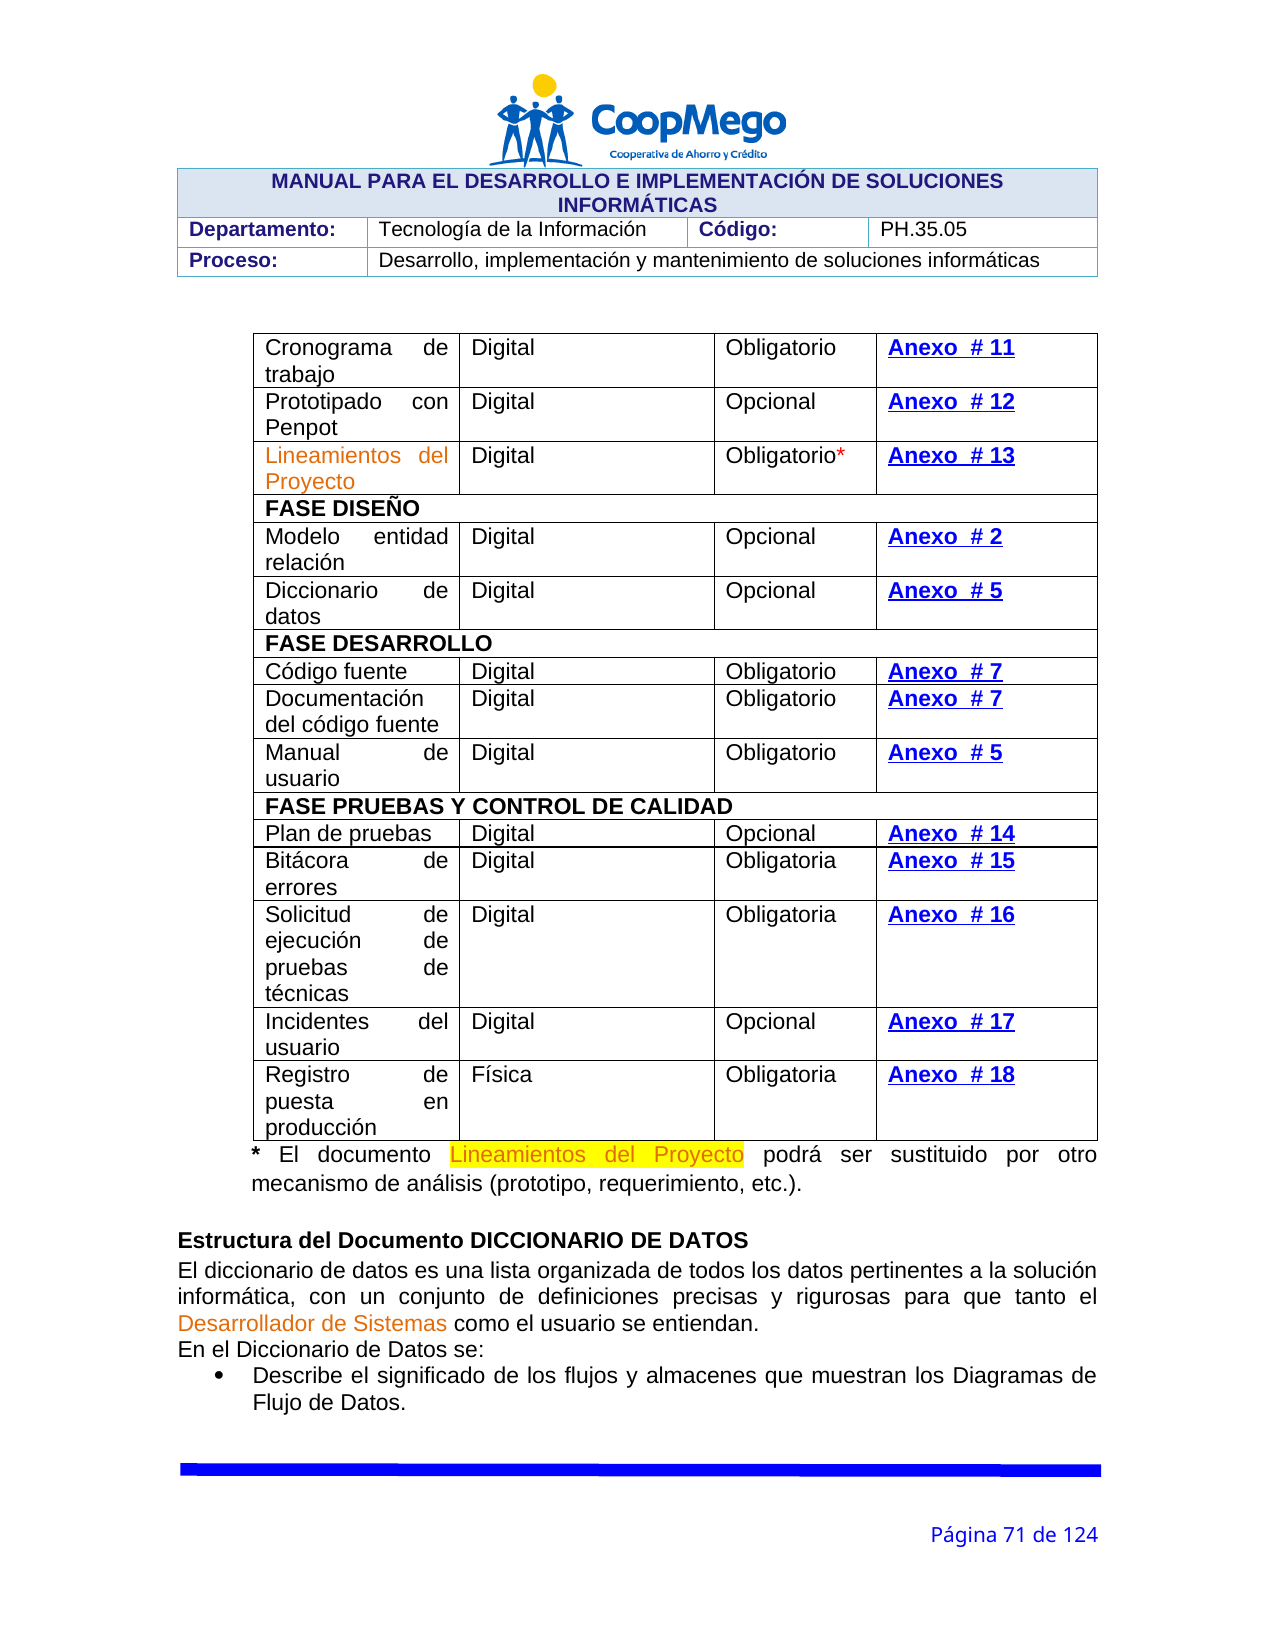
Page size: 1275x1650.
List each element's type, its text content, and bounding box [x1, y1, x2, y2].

table_cell Prototipado con Penpot [254, 388, 459, 441]
table_cell Opcional [715, 577, 876, 629]
table_cell Opcional [715, 820, 876, 846]
table_cell Obligatoria [715, 901, 876, 1007]
table_cell Lineamientos del Proyecto [254, 442, 459, 494]
table_cell Anexo # 13 [877, 442, 1097, 494]
table_cell Obligatorio [715, 658, 876, 684]
table_cell Manual de usuario [254, 739, 459, 792]
table_cell Digital [460, 901, 714, 1007]
table_cell Digital [460, 388, 714, 441]
table_cell Anexo # 12 [877, 388, 1097, 441]
table_cell Anexo # 14 [877, 820, 1097, 846]
table_cell Anexo # 18 [877, 1061, 1097, 1140]
table_cell Anexo # 5 [877, 739, 1097, 792]
table_cell Anexo # 16 [877, 901, 1097, 1007]
table_cell Anexo # 2 [877, 523, 1097, 576]
table_cell Digital [460, 1008, 714, 1060]
table_cell Bitácora de errores [254, 848, 459, 900]
table_cell FASE PRUEBAS Y CONTROL DE CALIDAD [254, 793, 1097, 819]
table_cell Documentación del código fuente [254, 685, 459, 738]
table_cell Registro de puesta en producción [254, 1061, 459, 1140]
table_cell Anexo # 17 [877, 1008, 1097, 1060]
table_cell Opcional [715, 388, 876, 441]
table_cell Solicitud de ejecución de pruebas de técnicas [254, 901, 459, 1007]
table_cell Digital [460, 739, 714, 792]
table_cell Obligatoria [715, 1061, 876, 1140]
table_cell Opcional [715, 1008, 876, 1060]
table_cell Digital [460, 334, 714, 387]
table_cell Obligatoria [715, 848, 876, 900]
table_cell Opcional [715, 523, 876, 576]
picture [488, 73, 787, 168]
text Estructura del Documento DICCIONARIO DE DATOS [177, 1227, 1098, 1253]
table_cell Obligatorio [715, 685, 876, 738]
table_cell Anexo # 7 [877, 658, 1097, 684]
table_cell Digital [460, 658, 714, 684]
table_cell Modelo entidad relación [254, 523, 459, 576]
table_cell Digital [460, 685, 714, 738]
table_cell Diccionario de datos [254, 577, 459, 629]
table_cell FASE DISEÑO [254, 495, 1097, 522]
table_cell Incidentes del usuario [254, 1008, 459, 1060]
table_cell Cronograma de trabajo [254, 334, 459, 387]
table_cell Plan de pruebas [254, 820, 459, 846]
table_cell Obligatorio [715, 739, 876, 792]
table_cell Anexo # 11 [877, 334, 1097, 387]
table_cell Digital [460, 442, 714, 494]
table_cell Digital [460, 577, 714, 629]
table_cell Anexo # 5 [877, 577, 1097, 629]
table_cell Digital [460, 523, 714, 576]
table_cell Digital [460, 820, 714, 846]
table_cell Física [460, 1061, 714, 1140]
list Describe el significado de los flujos y almacenes que muestran los Diagramas de Flujo de Datos. [215, 1362, 1098, 1415]
text * El documento Lineamientos del Proyecto podrá ser sustituido por otro mecanismo de análisis (prototipo, requerimiento, etc.). [251, 1141, 1098, 1196]
text El diccionario de datos es una lista organizada de todos los datos pertinentes a la solución informática, con un conjunto de definiciones precisas y rigurosas para que tanto el Desarrollador de Sistemas como el usuario se entiendan. [177, 1257, 1098, 1336]
table_cell Anexo # 15 [877, 848, 1097, 900]
text En el Diccionario de Datos se: [177, 1336, 1098, 1362]
table_cell Código fuente [254, 658, 459, 684]
table_cell Digital [460, 848, 714, 900]
table_cell FASE DESARROLLO [254, 630, 1097, 657]
table_cell Obligatorio [715, 334, 876, 387]
table_cell Anexo # 7 [877, 685, 1097, 738]
table_cell Obligatorio* [715, 442, 876, 494]
